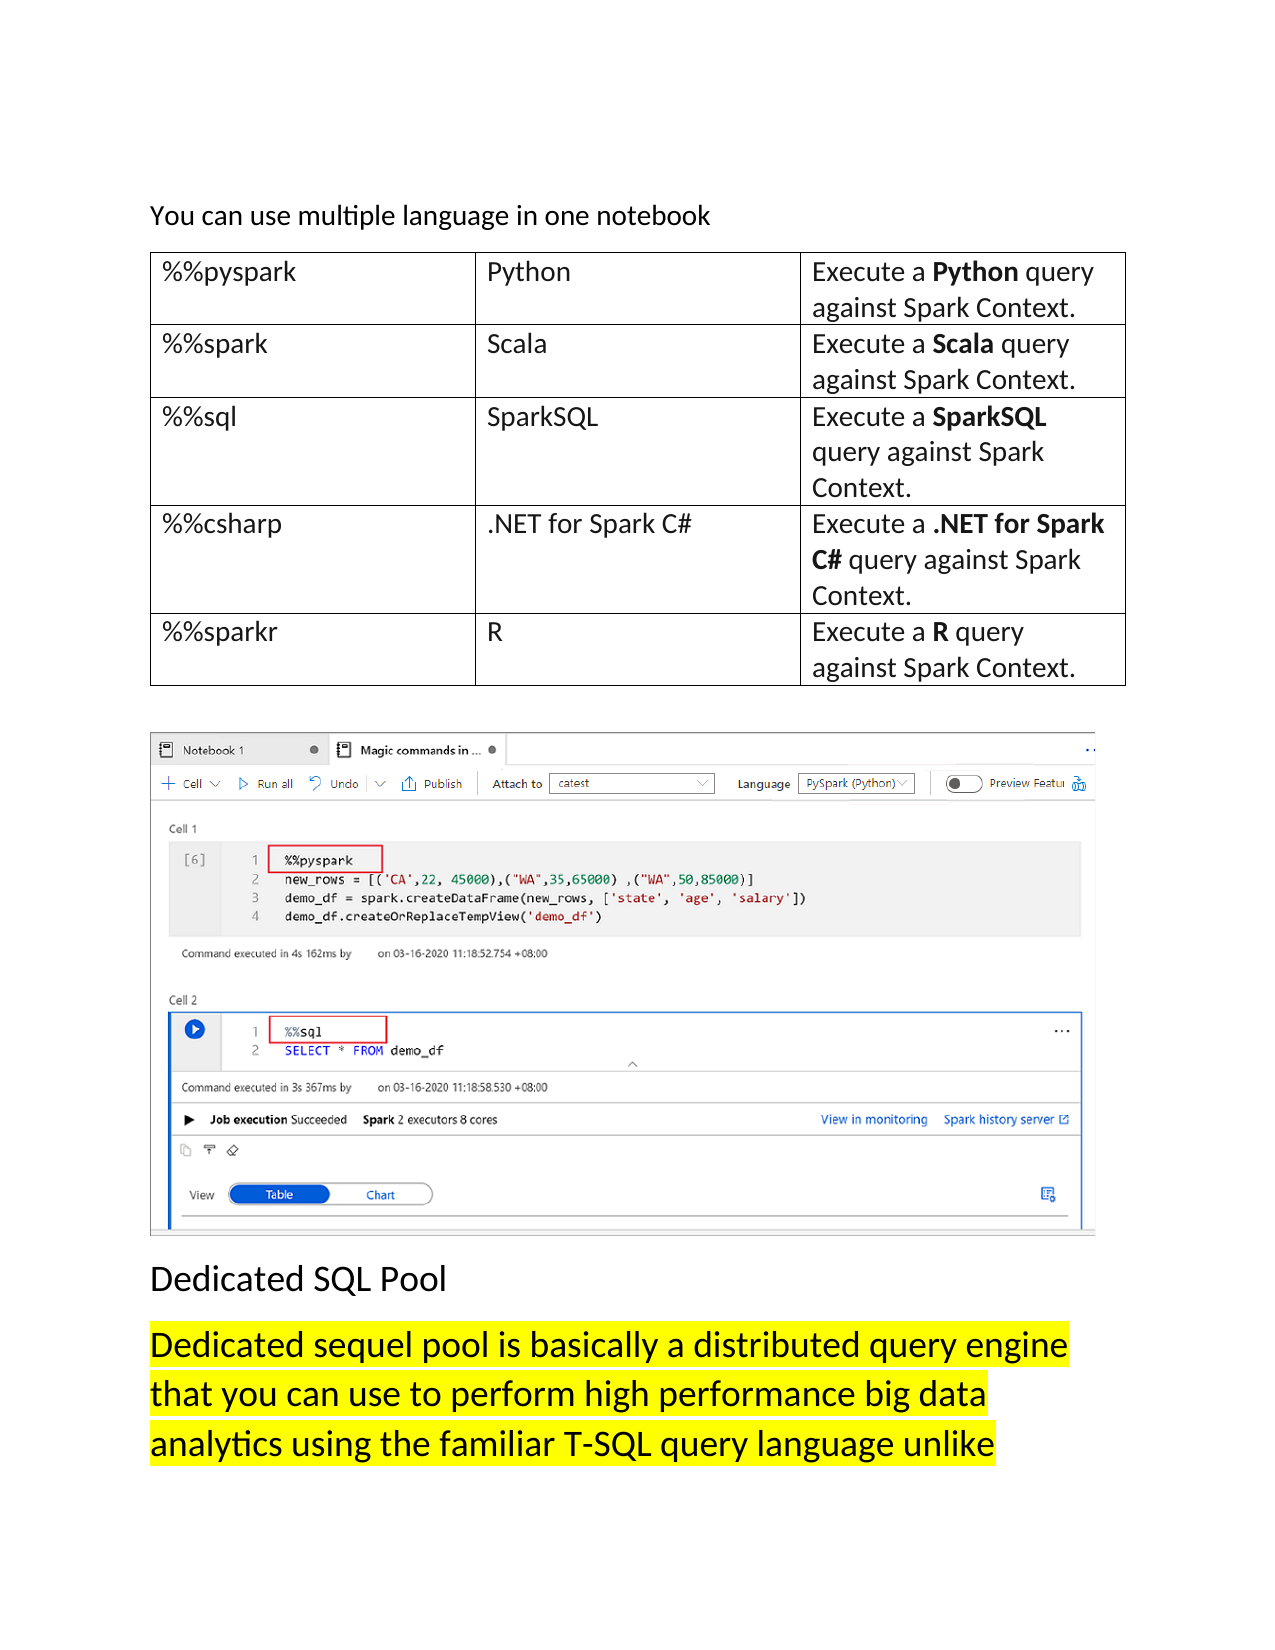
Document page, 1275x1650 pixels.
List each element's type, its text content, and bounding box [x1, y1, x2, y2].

table_header %%pyspark [151, 253, 475, 324]
table_cell SparkSQL [476, 398, 800, 504]
table_cell Execute a .NET for Spark C# query against Spark Context. [801, 506, 1125, 612]
table_header Python [476, 253, 800, 324]
table_cell %%csharp [151, 506, 475, 612]
table_cell Execute a R query against Spark Context. [801, 614, 1125, 685]
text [150, 1321, 1125, 1466]
table_cell Scala [476, 325, 800, 397]
table_cell .NET for Spark C# [476, 506, 800, 612]
picture [150, 732, 1096, 1236]
text Dedicated SQL Pool [150, 1254, 1125, 1300]
text You can use multiple language in one notebook [150, 197, 1125, 232]
table_cell %%sparkr [151, 614, 475, 685]
table_header Execute a Python query against Spark Context. [801, 253, 1125, 324]
table_cell %%sql [151, 398, 475, 504]
table_cell Execute a Scala query against Spark Context. [801, 325, 1125, 397]
table_cell R [476, 614, 800, 685]
table_cell Execute a SparkSQL query against Spark Context. [801, 398, 1125, 504]
table_cell %%spark [151, 325, 475, 397]
